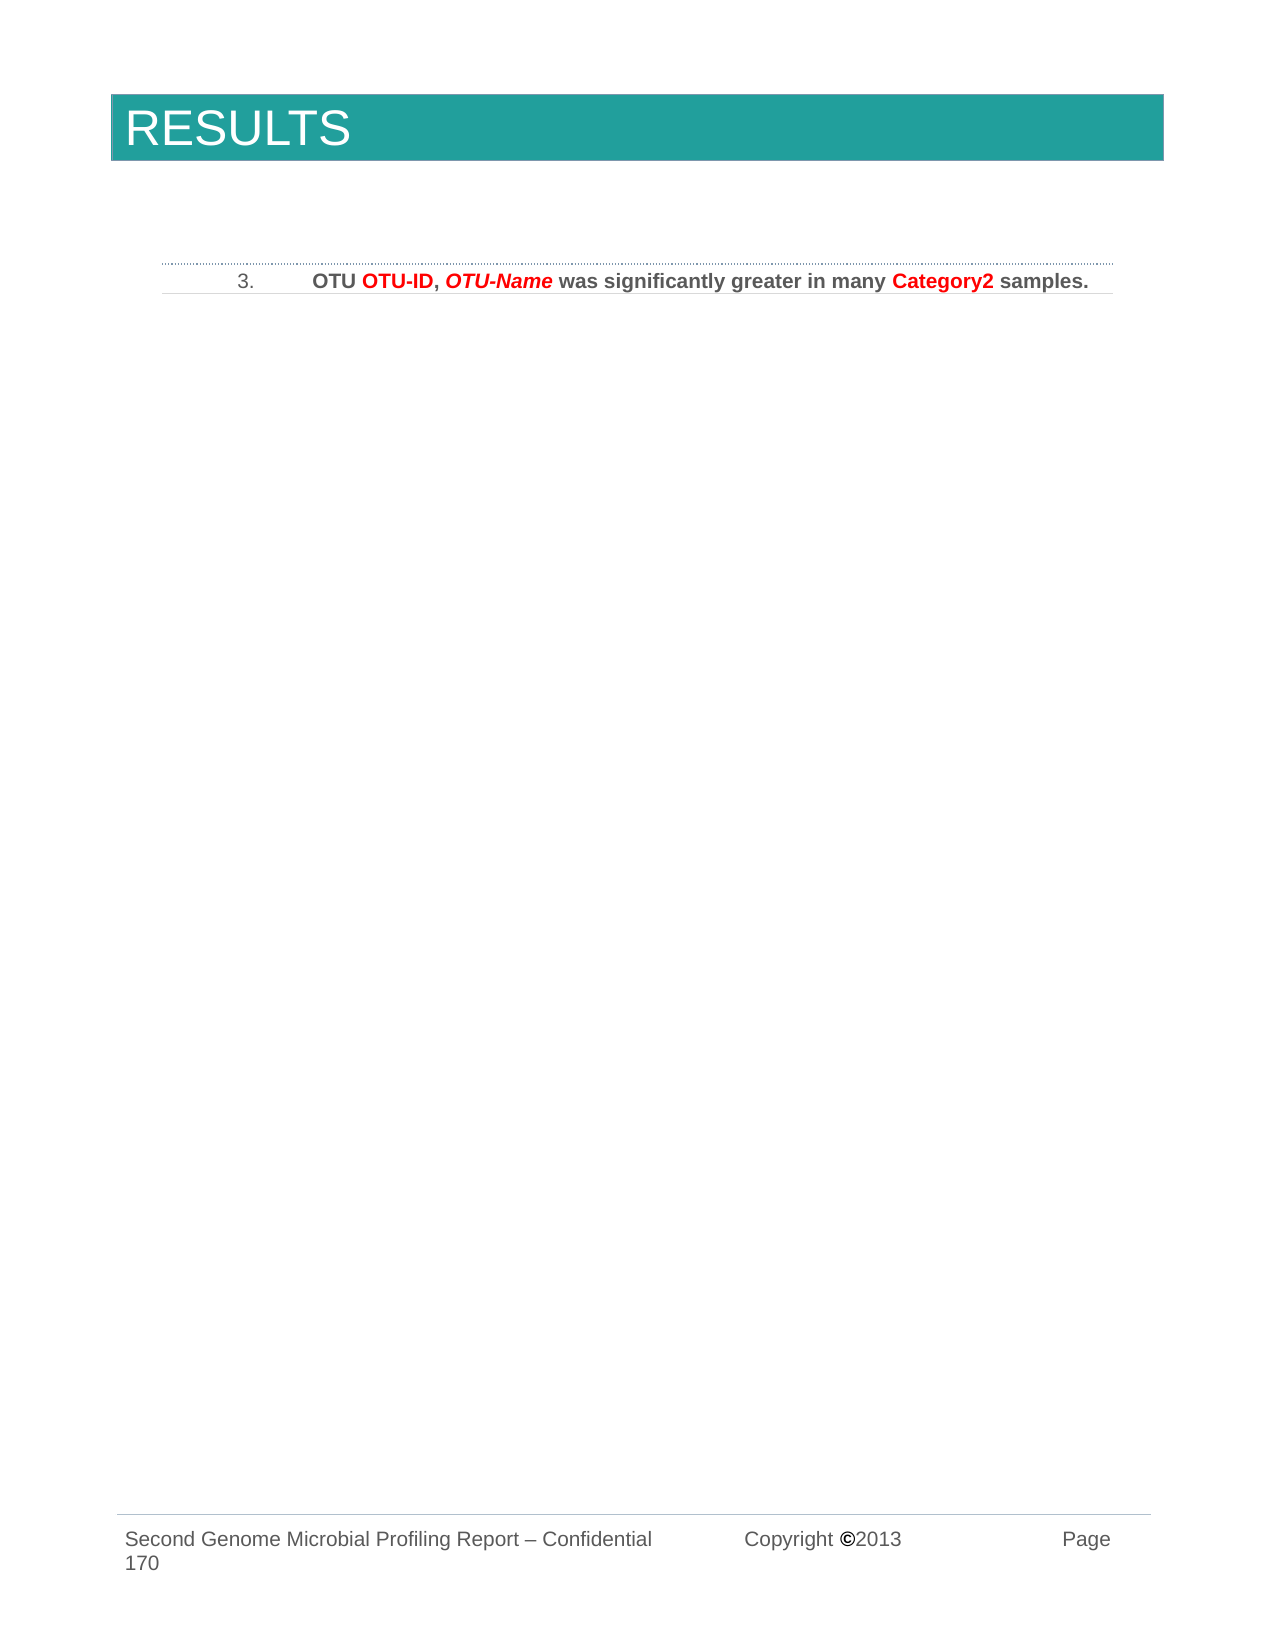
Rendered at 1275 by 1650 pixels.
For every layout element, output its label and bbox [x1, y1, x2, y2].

table_cell [162, 263, 1113, 293]
